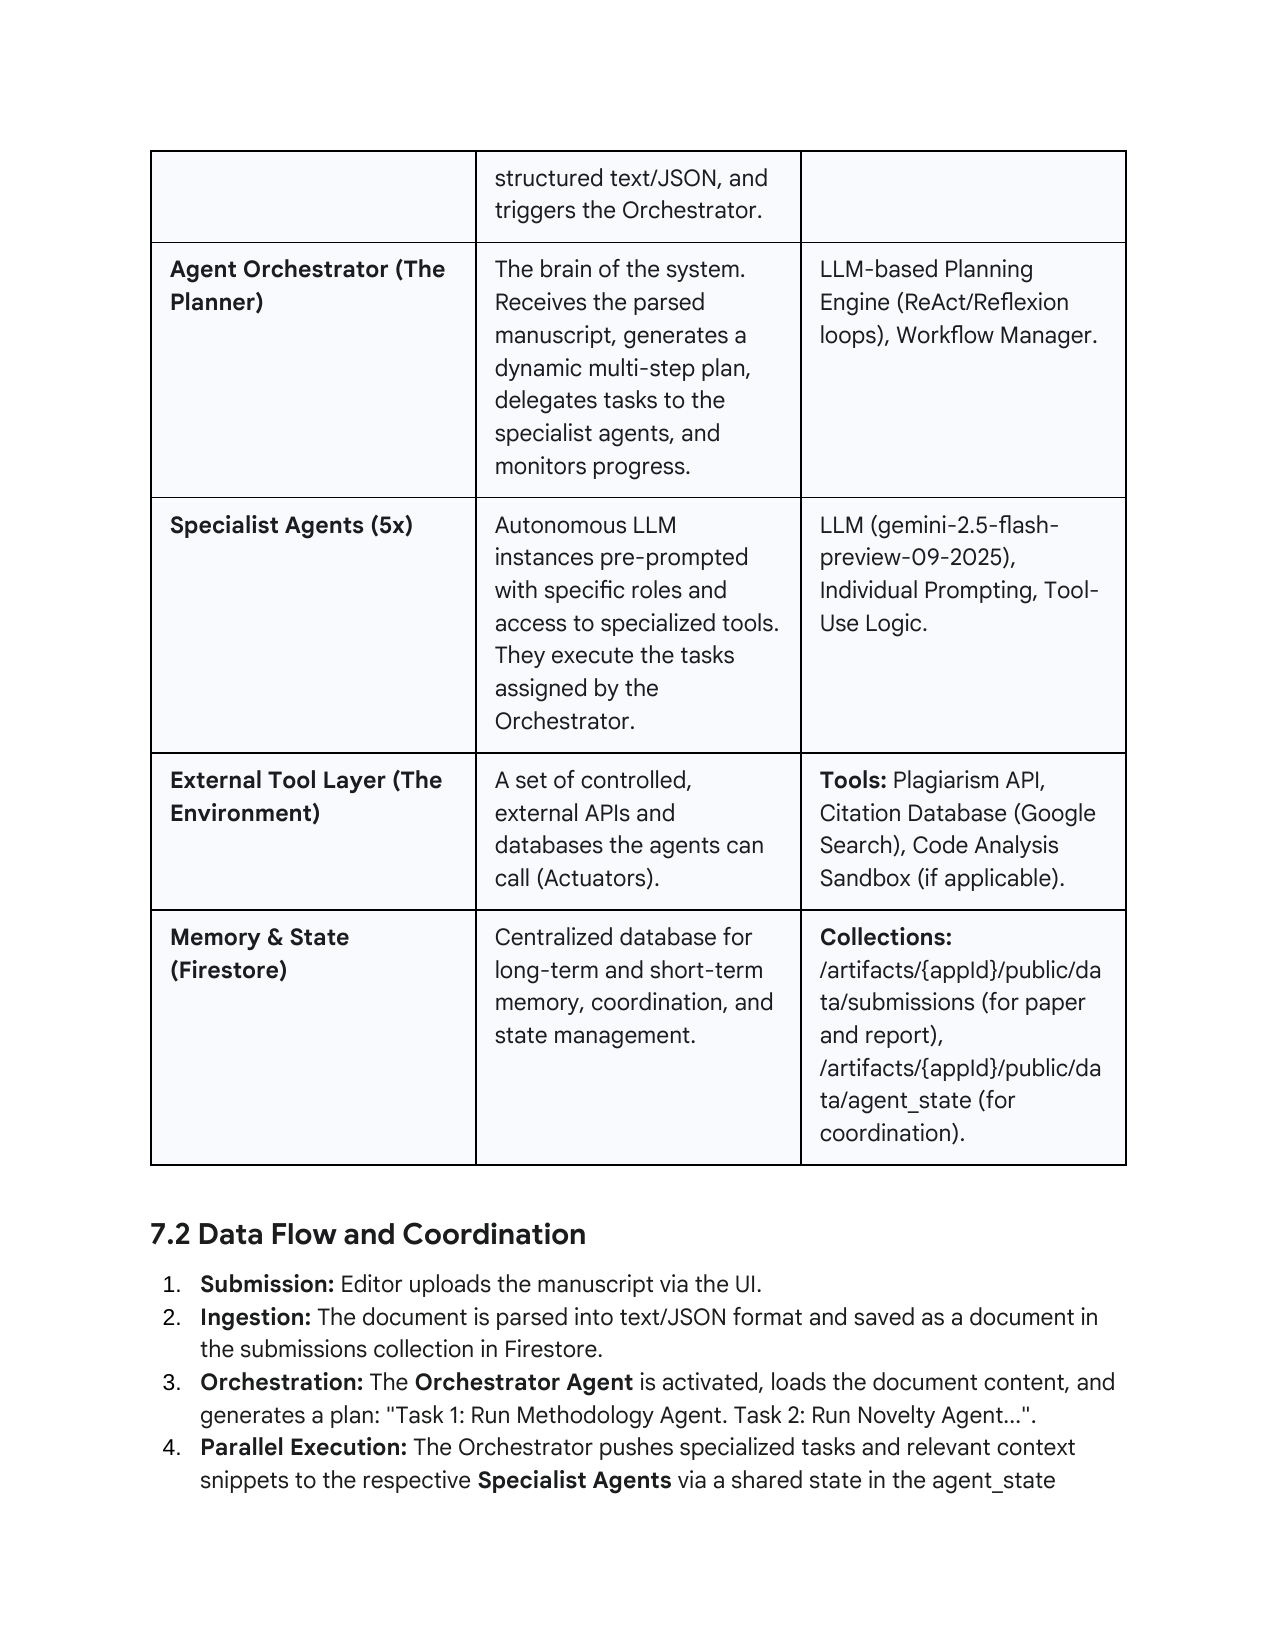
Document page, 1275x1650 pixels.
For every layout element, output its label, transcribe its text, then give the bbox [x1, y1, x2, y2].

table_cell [477, 152, 800, 242]
table_cell Agent Orchestrator (The Planner) [152, 243, 475, 497]
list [162, 1434, 1125, 1495]
list Submission: Editor uploads the manuscript via the UI. [162, 1270, 1125, 1299]
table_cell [802, 152, 1125, 242]
table_cell A set of controlled, external APIs and databases the agents can call (Actuators). [477, 754, 800, 909]
table_cell Collections: /artifacts/{appId}/public/data/submissions (for paper and report), /artifacts/{appId}/public/data/agent_state (for coordination). [802, 911, 1125, 1164]
table_cell Memory & State (Firestore) [152, 911, 475, 1164]
table_cell LLM (gemini-2.5-flash-preview-09-2025), Individual Prompting, Tool-Use Logic. [802, 498, 1125, 752]
table_cell External Tool Layer (The Environment) [152, 754, 475, 909]
table_cell The brain of the system. Receives the parsed manuscript, generates a dynamic multi-step plan, delegates tasks to the specialist agents, and monitors progress. [477, 243, 800, 497]
table_cell Tools: Plagiarism API, Citation Database (Google Search), Code Analysis Sandbox (if applicable). [802, 754, 1125, 909]
list Orchestration: The Orchestrator Agent is activated, loads the document content, and generates a plan: "Task 1: Run Methodology Agent. Task 2: Run Novelty Agent...". [162, 1368, 1125, 1430]
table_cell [152, 152, 475, 242]
table_cell LLM-based Planning Engine (ReAct/Reflexion loops), Workflow Manager. [802, 243, 1125, 497]
table_cell Specialist Agents (5x) [152, 498, 475, 752]
table_cell Centralized database for long-term and short-term memory, coordination, and state management. [477, 911, 800, 1164]
subtitle 7.2 Data Flow and Coordination [150, 1216, 1125, 1252]
table_cell Autonomous LLM instances pre-prompted with specific roles and access to specialized tools. They execute the tasks assigned by the Orchestrator. [477, 498, 800, 752]
list Ingestion: The document is parsed into text/JSON format and saved as a document in the submissions collection in Firestore. [162, 1303, 1125, 1364]
